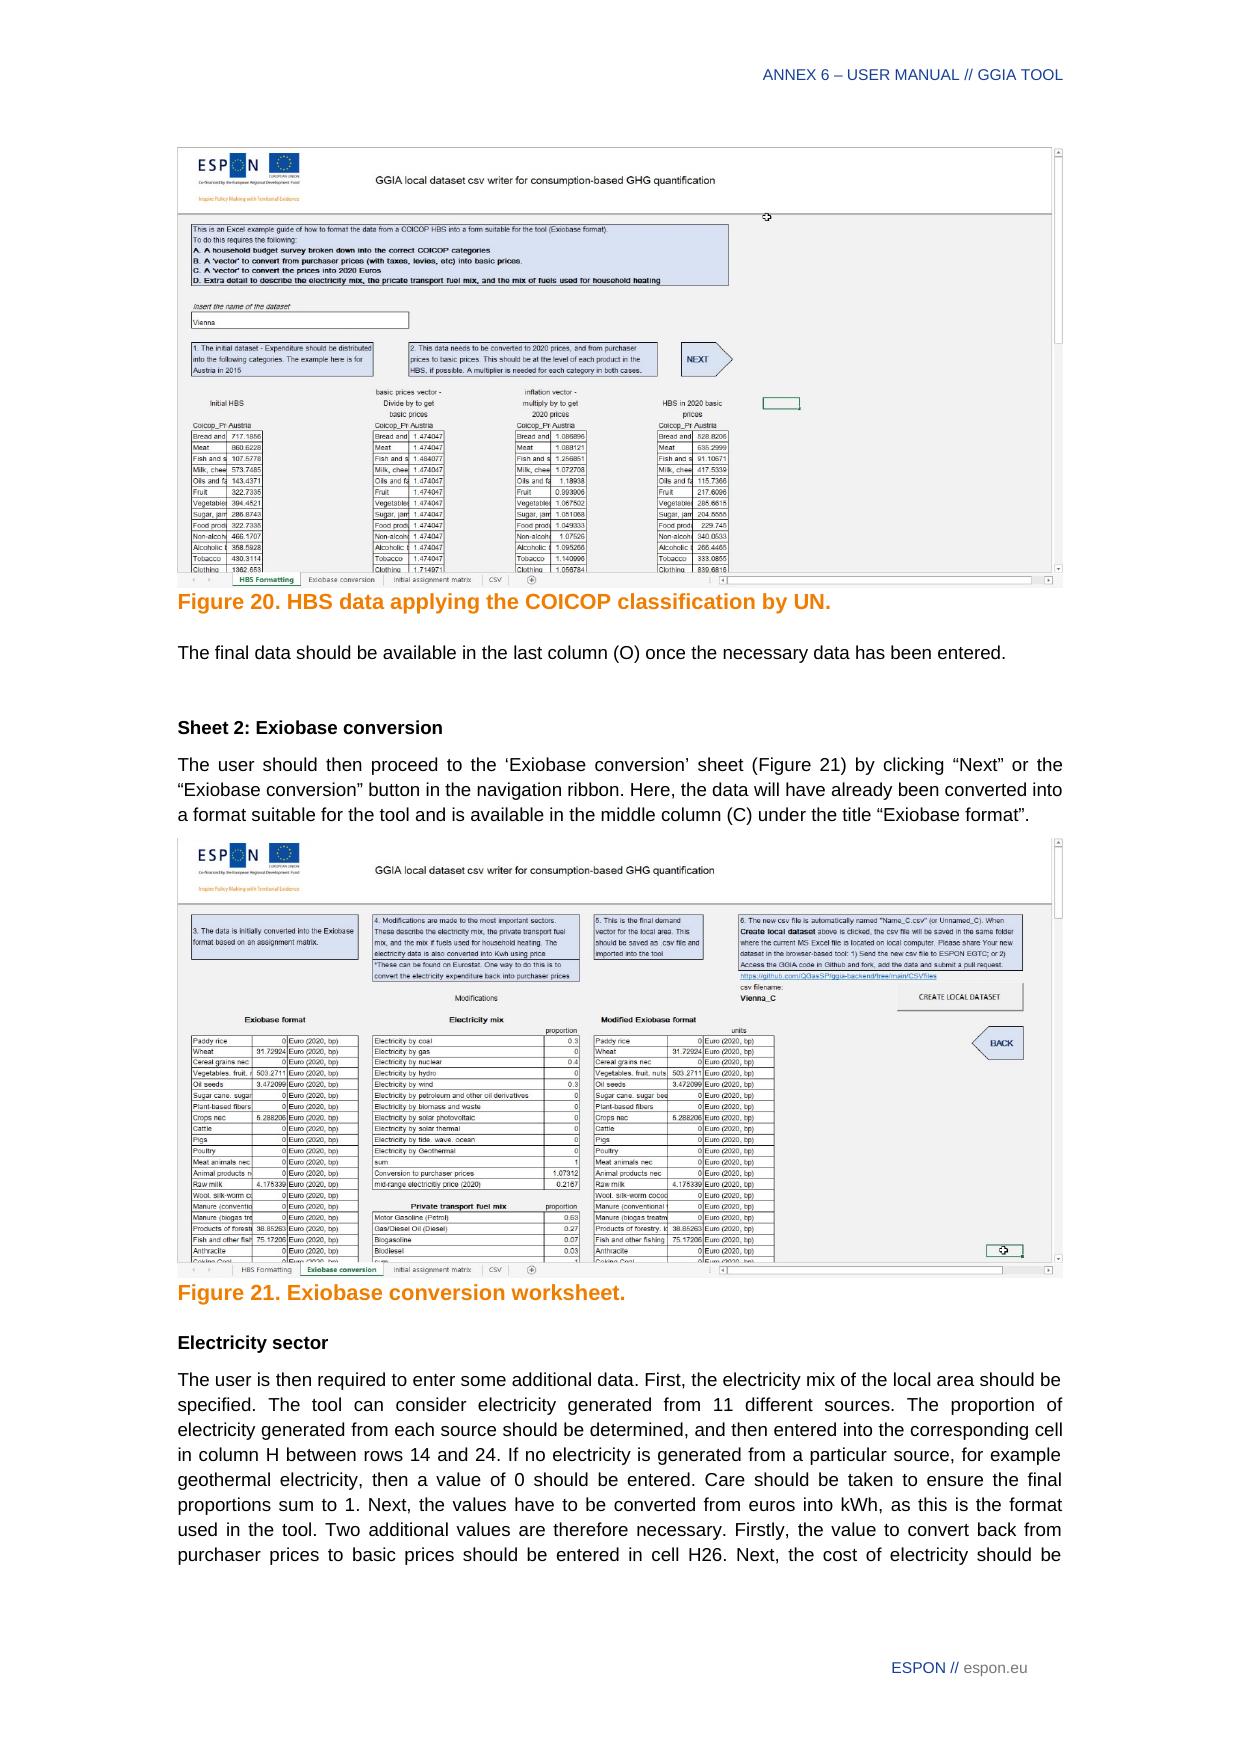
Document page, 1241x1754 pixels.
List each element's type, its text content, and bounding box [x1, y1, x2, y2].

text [177, 1366, 1063, 1566]
text Sheet 2: Exiobase conversion [177, 713, 1063, 738]
picture [177, 838, 1063, 1278]
text Figure 21. Exiobase conversion worksheet. [177, 1278, 1063, 1305]
text The user should then proceed to the ‘Exiobase conversion’ sheet (Figure 21) by clicking “Next” or the “Exiobase conversion” button in the navigation ribbon. Here, the data will have already been converted into a format suitable for the tool and is available in the middle column (C) under the title “Exiobase format”. [177, 751, 1063, 826]
text Figure 20. HBS data applying the COICOP classification by UN. [177, 588, 1063, 614]
picture [177, 147, 1063, 588]
text Electricity sector [177, 1328, 1063, 1353]
text The final data should be available in the last column (O) once the necessary data has been entered. [177, 638, 1063, 663]
